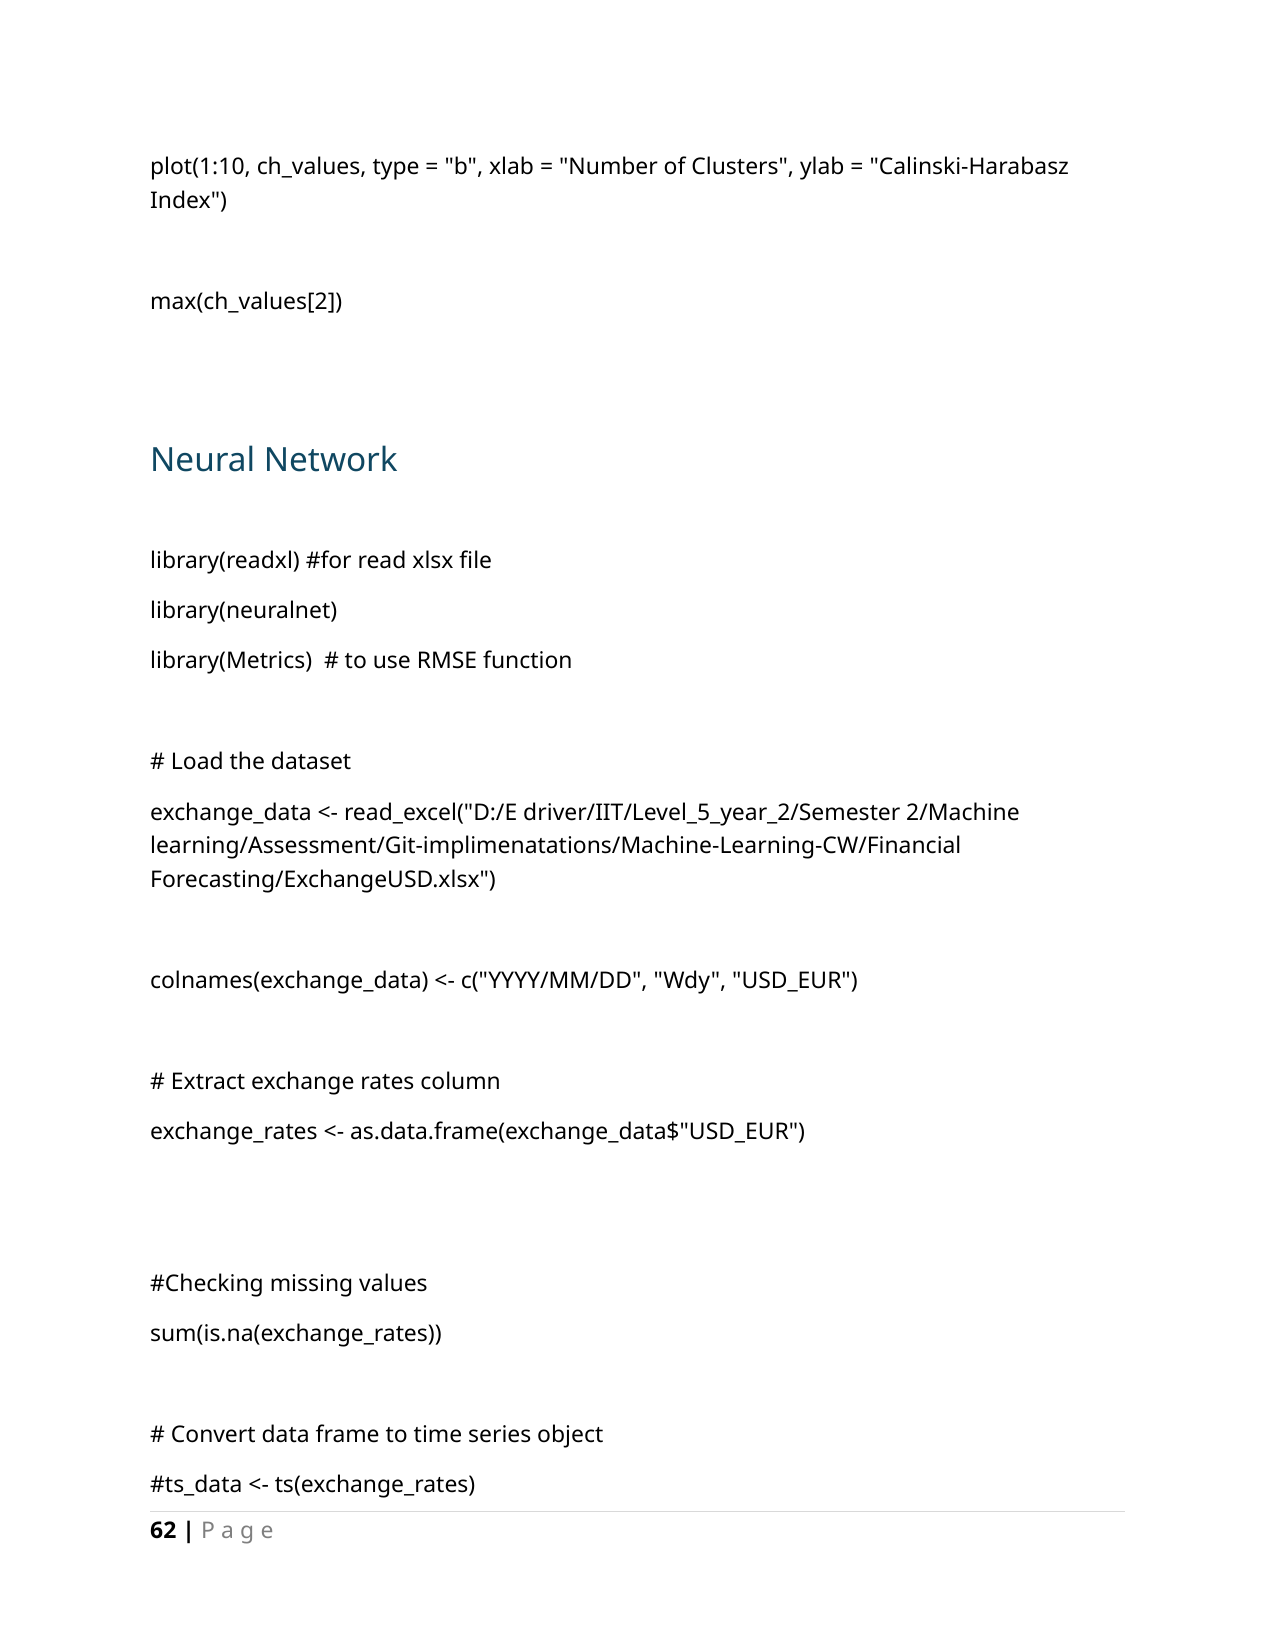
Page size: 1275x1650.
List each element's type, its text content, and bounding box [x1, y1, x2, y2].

text exchange_rates <- as.data.frame(exchange_data$"USD_EUR") [150, 1115, 1125, 1146]
text exchange_data <- read_excel("D:/E driver/IIT/Level_5_year_2/Semester 2/Machine learning/Assessment/Git-implimenatations/Machine-Learning-CW/Financial Forecasting/ExchangeUSD.xlsx") [150, 796, 1125, 894]
text # Convert data frame to time series object [150, 1418, 1125, 1449]
text library(neuralnet) [150, 594, 1125, 625]
text #Checking missing values [150, 1266, 1125, 1298]
text # Extract exchange rates column [150, 1065, 1125, 1096]
text max(ch_values[2]) [150, 284, 1125, 316]
text # Load the dataset [150, 745, 1125, 776]
text #ts_data <- ts(exchange_rates) [150, 1468, 1125, 1499]
text library(Metrics) # to use RMSE function [150, 644, 1125, 676]
text plot(1:10, ch_values, type = "b", xlab = "Number of Clusters", ylab = "Calinski-Harabasz Index") [150, 150, 1125, 215]
text colnames(exchange_data) <- c("YYYY/MM/DD", "Wdy", "USD_EUR") [150, 964, 1125, 995]
text sum(is.na(exchange_rates)) [150, 1317, 1125, 1348]
subtitle Neural Network [150, 436, 1125, 481]
text library(readxl) #for read xlsx file [150, 543, 1125, 575]
